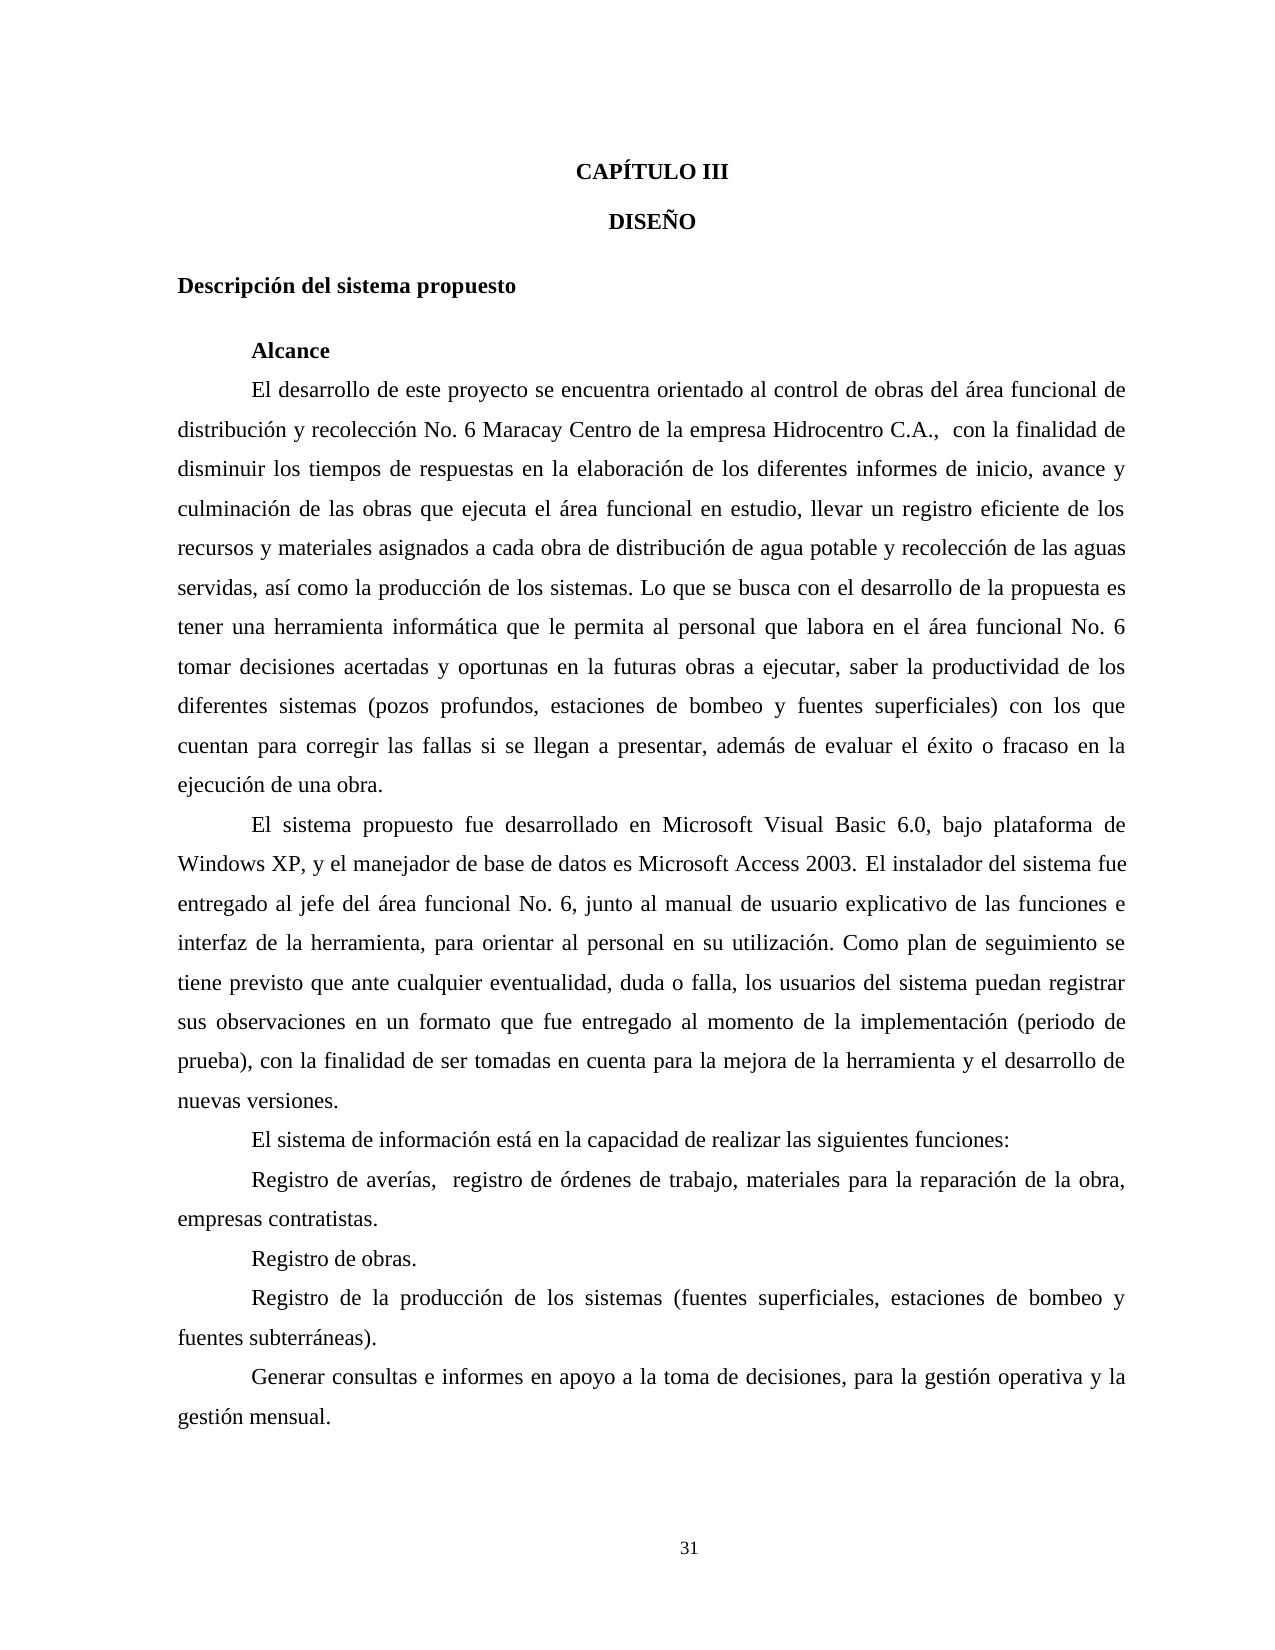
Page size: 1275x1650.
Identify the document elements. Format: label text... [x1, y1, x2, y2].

title CAPÍTULO III [177, 158, 1127, 184]
subtitle Alcance [177, 337, 1127, 363]
text El desarrollo de este proyecto se encuentra orientado al control de obras del área funcional de distribución y recolección No. 6 Maracay Centro de la empresa Hidrocentro C.A., con la finalidad de disminuir los tiempos de respuestas en la elaboración de los diferentes informes de inicio, avance y culminación de las obras que ejecuta el área funcional en estudio, llevar un registro eficiente de los recursos y materiales asignados a cada obra de distribución de agua potable y recolección de las aguas servidas, así como la producción de los sistemas. Lo que se busca con el desarrollo de la propuesta es tener una herramienta informática que le permita al personal que labora en el área funcional No. 6 tomar decisiones acertadas y oportunas en la futuras obras a ejecutar, saber la productividad de los diferentes sistemas (pozos profundos, estaciones de bombeo y fuentes superficiales) con los que cuentan para corregir las fallas si se llegan a presentar, además de evaluar el éxito o fracaso en la ejecución de una obra. [177, 376, 1127, 798]
subtitle Descripción del sistema propuesto [177, 272, 1127, 299]
text El sistema de información está en la capacidad de realizar las siguientes funciones: [177, 1127, 1127, 1153]
text Registro de averías, registro de órdenes de trabajo, materiales para la reparación de la obra, empresas contratistas. [177, 1166, 1127, 1232]
text El sistema propuesto fue desarrollado en Microsoft Visual Basic 6.0, bajo plataforma de Windows XP, y el manejador de base de datos es Microsoft Access 2003. El instalador del sistema fue entregado al jefe del área funcional No. 6, junto al manual de usuario explicativo de las funciones e interfaz de la herramienta, para orientar al personal en su utilización. Como plan de seguimiento se tiene previsto que ante cualquier eventualidad, duda o falla, los usuarios del sistema puedan registrar sus observaciones en un formato que fue entregado al momento de la implementación (periodo de prueba), con la finalidad de ser tomadas en cuenta para la mejora de la herramienta y el desarrollo de nuevas versiones. [177, 811, 1127, 1113]
text Registro de la producción de los sistemas (fuentes superficiales, estaciones de bombeo y fuentes subterráneas). [177, 1284, 1127, 1350]
text Registro de obras. [177, 1245, 1127, 1271]
title DISEÑO [177, 208, 1127, 234]
text Generar consultas e informes en apoyo a la toma de decisiones, para la gestión operativa y la gestión mensual. [177, 1363, 1127, 1429]
